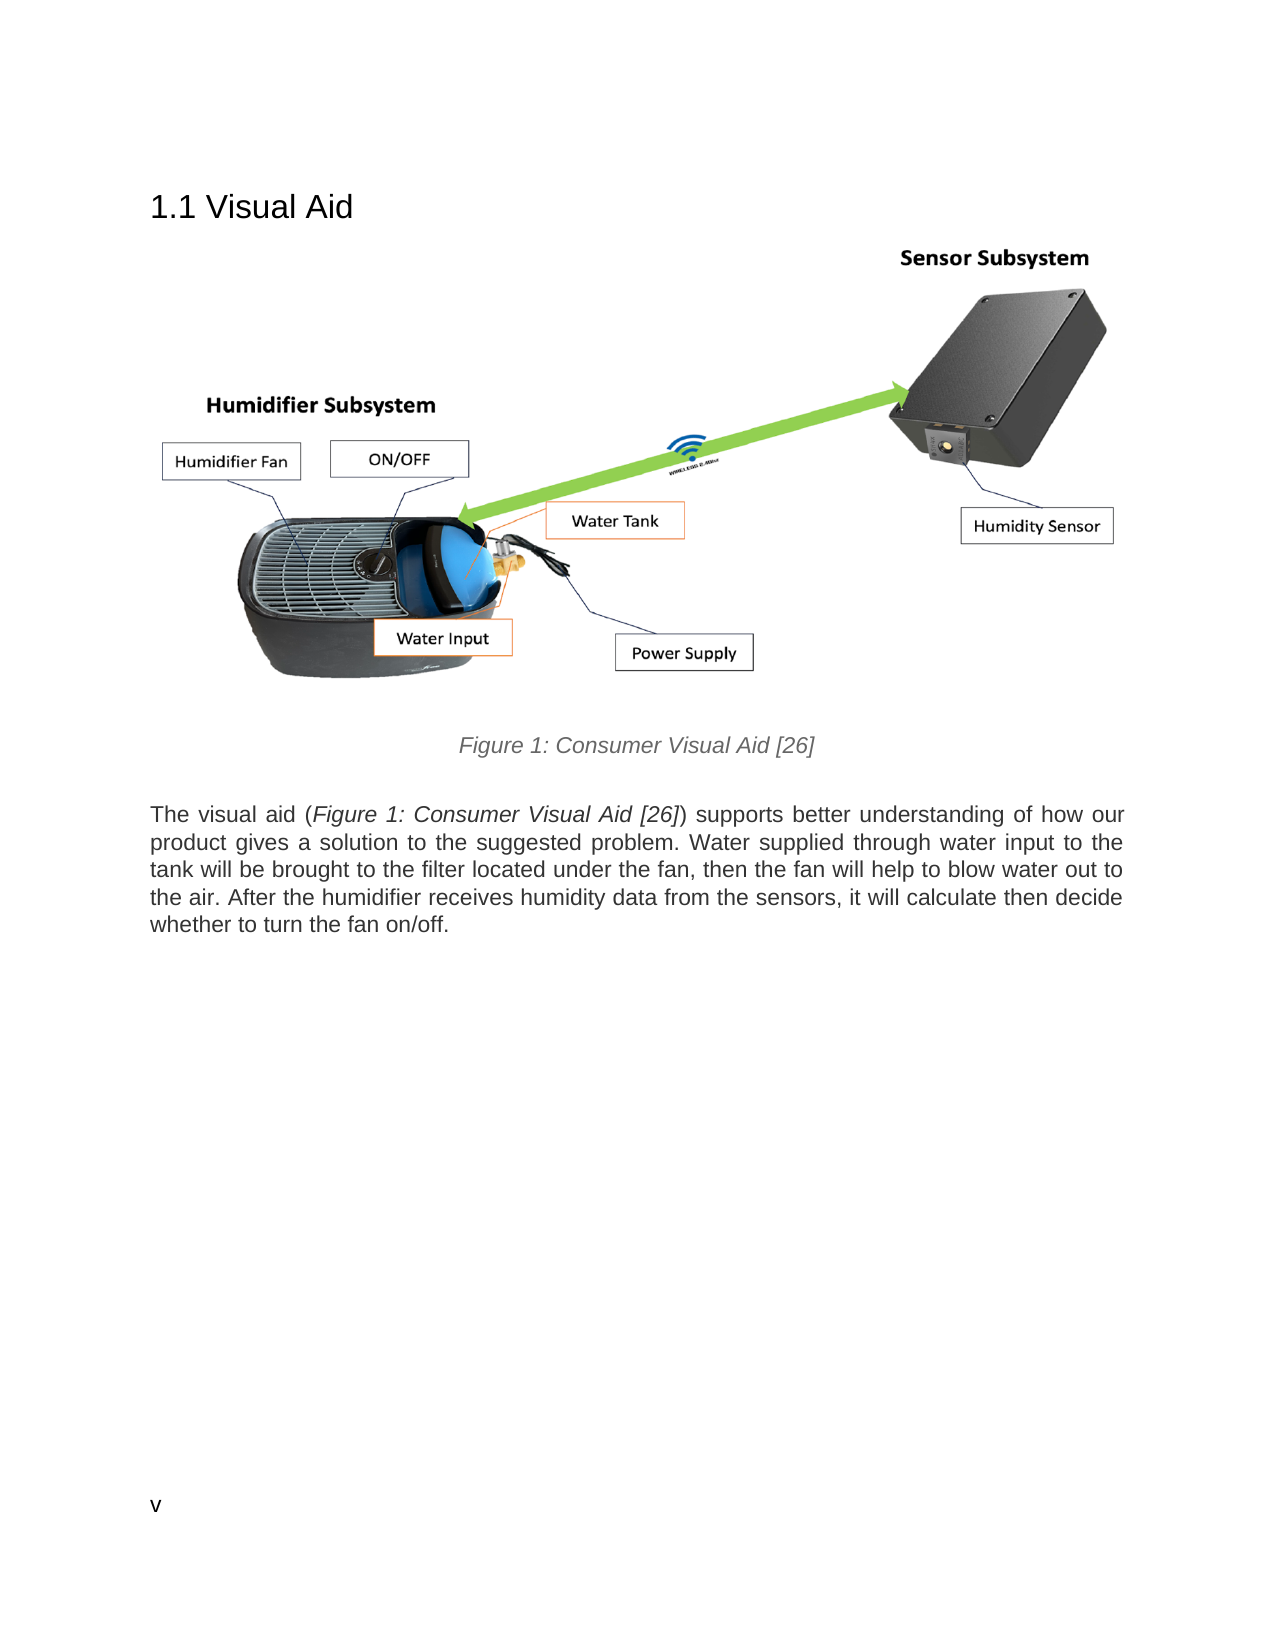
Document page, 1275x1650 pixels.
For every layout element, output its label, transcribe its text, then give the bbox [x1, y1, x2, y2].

picture [150, 244, 1125, 704]
subtitle 1.1 Visual Aid [150, 187, 1125, 226]
text The visual aid (Figure 1: Consumer Visual Aid [26]) supports better understanding of how our product gives a solution to the suggested problem. Water supplied through water input to the tank will be brought to the filter located under the fan, then the fan will help to blow water out to the air. After the humidifier receives humidity data from the sensors, it will calculate then decide whether to turn the fan on/off. [150, 801, 1125, 938]
subtitle Figure 1: Consumer Visual Aid [26] [150, 732, 1125, 758]
